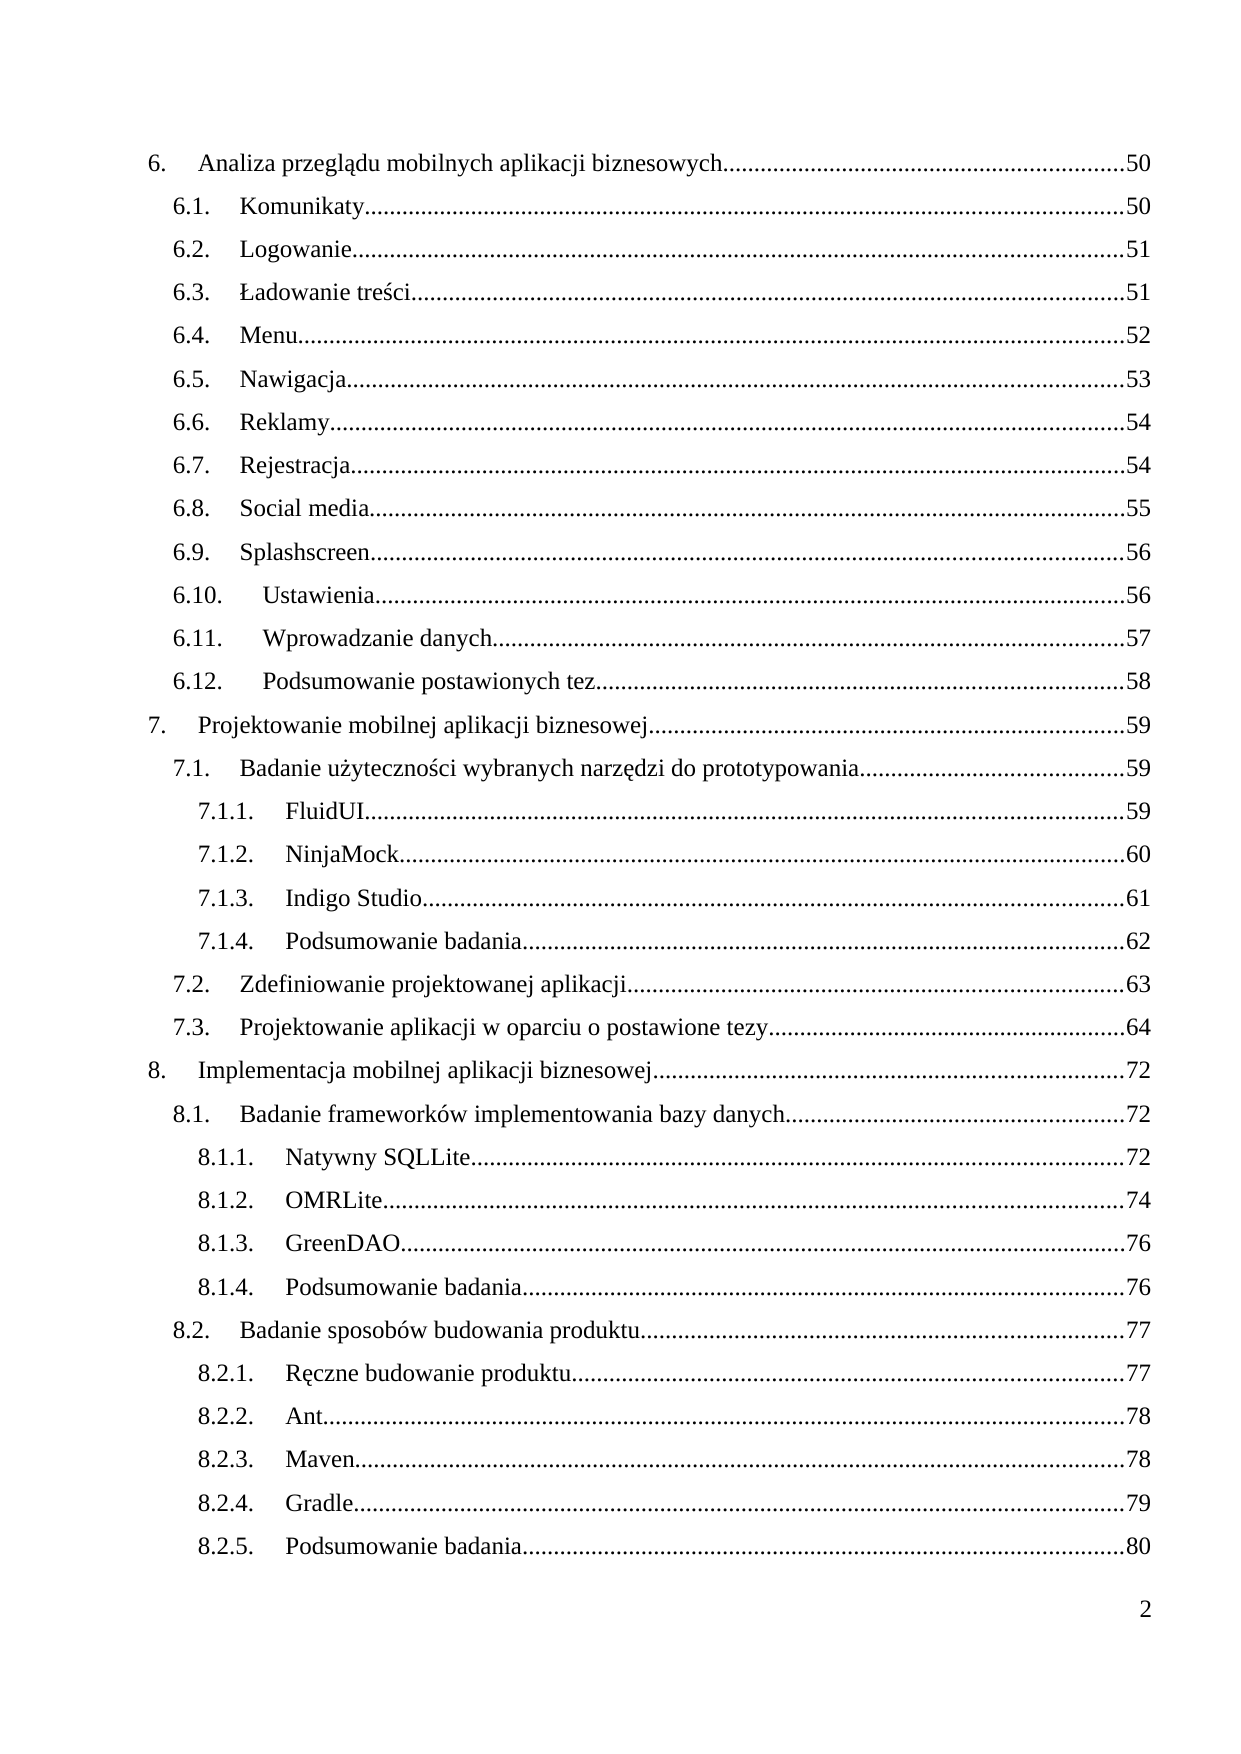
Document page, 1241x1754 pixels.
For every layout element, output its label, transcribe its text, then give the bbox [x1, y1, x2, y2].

text 7.3. Projektowanie aplikacji w oparciu o postawione tezy 64 [173, 1012, 1152, 1041]
text 7.1.2. NinjaMock 60 [198, 839, 1152, 868]
text 8.1.3. GreenDAO 76 [198, 1228, 1152, 1257]
text 7.1.3. Indigo Studio 61 [198, 883, 1152, 911]
text 6.9. Splashscreen 56 [173, 537, 1152, 566]
text 7. Projektowanie mobilnej aplikacji biznesowej 59 [148, 710, 1152, 738]
text 8.2. Badanie sposobów budowania produktu 77 [173, 1315, 1152, 1344]
text 7.1.1. FluidUI 59 [198, 796, 1152, 825]
text 7.2. Zdefiniowanie projektowanej aplikacji 63 [173, 969, 1152, 998]
text 8.1.4. Podsumowanie badania 76 [198, 1272, 1152, 1300]
text 6.4. Menu 52 [173, 321, 1152, 349]
text 8.2.1. Ręczne budowanie produktu 77 [198, 1358, 1152, 1387]
text 6.10. Ustawienia 56 [173, 580, 1152, 609]
text 6.11. Wprowadzanie danych 57 [173, 623, 1152, 652]
text 6.2. Logowanie 51 [173, 234, 1152, 263]
text 6.7. Rejestracja 54 [173, 450, 1152, 479]
text 6.3. Ładowanie treści 51 [173, 277, 1152, 306]
text 8.2.4. Gradle 79 [198, 1488, 1152, 1517]
text 8. Implementacja mobilnej aplikacji biznesowej 72 [148, 1056, 1152, 1084]
text 8.2.5. Podsumowanie badania 80 [198, 1531, 1152, 1560]
text 6.12. Podsumowanie postawionych tez 58 [173, 666, 1152, 695]
text 8.1. Badanie frameworków implementowania bazy danych 72 [173, 1099, 1152, 1127]
text 7.1.4. Podsumowanie badania 62 [198, 926, 1152, 954]
text 8.1.1. Natywny SQLLite 72 [198, 1142, 1152, 1171]
text 6.1. Komunikaty 50 [173, 191, 1152, 220]
text 7.1. Badanie użyteczności wybranych narzędzi do prototypowania 59 [173, 753, 1152, 782]
text 8.2.2. Ant 78 [198, 1401, 1152, 1430]
text 6.5. Nawigacja 53 [173, 364, 1152, 393]
text 8.1.2. OMRLite 74 [198, 1185, 1152, 1214]
text 6.8. Social media 55 [173, 493, 1152, 522]
text 8.2.3. Maven 78 [198, 1444, 1152, 1473]
text 6.6. Reklamy 54 [173, 407, 1152, 436]
text 6. Analiza przeglądu mobilnych aplikacji biznesowych 50 [148, 148, 1152, 176]
